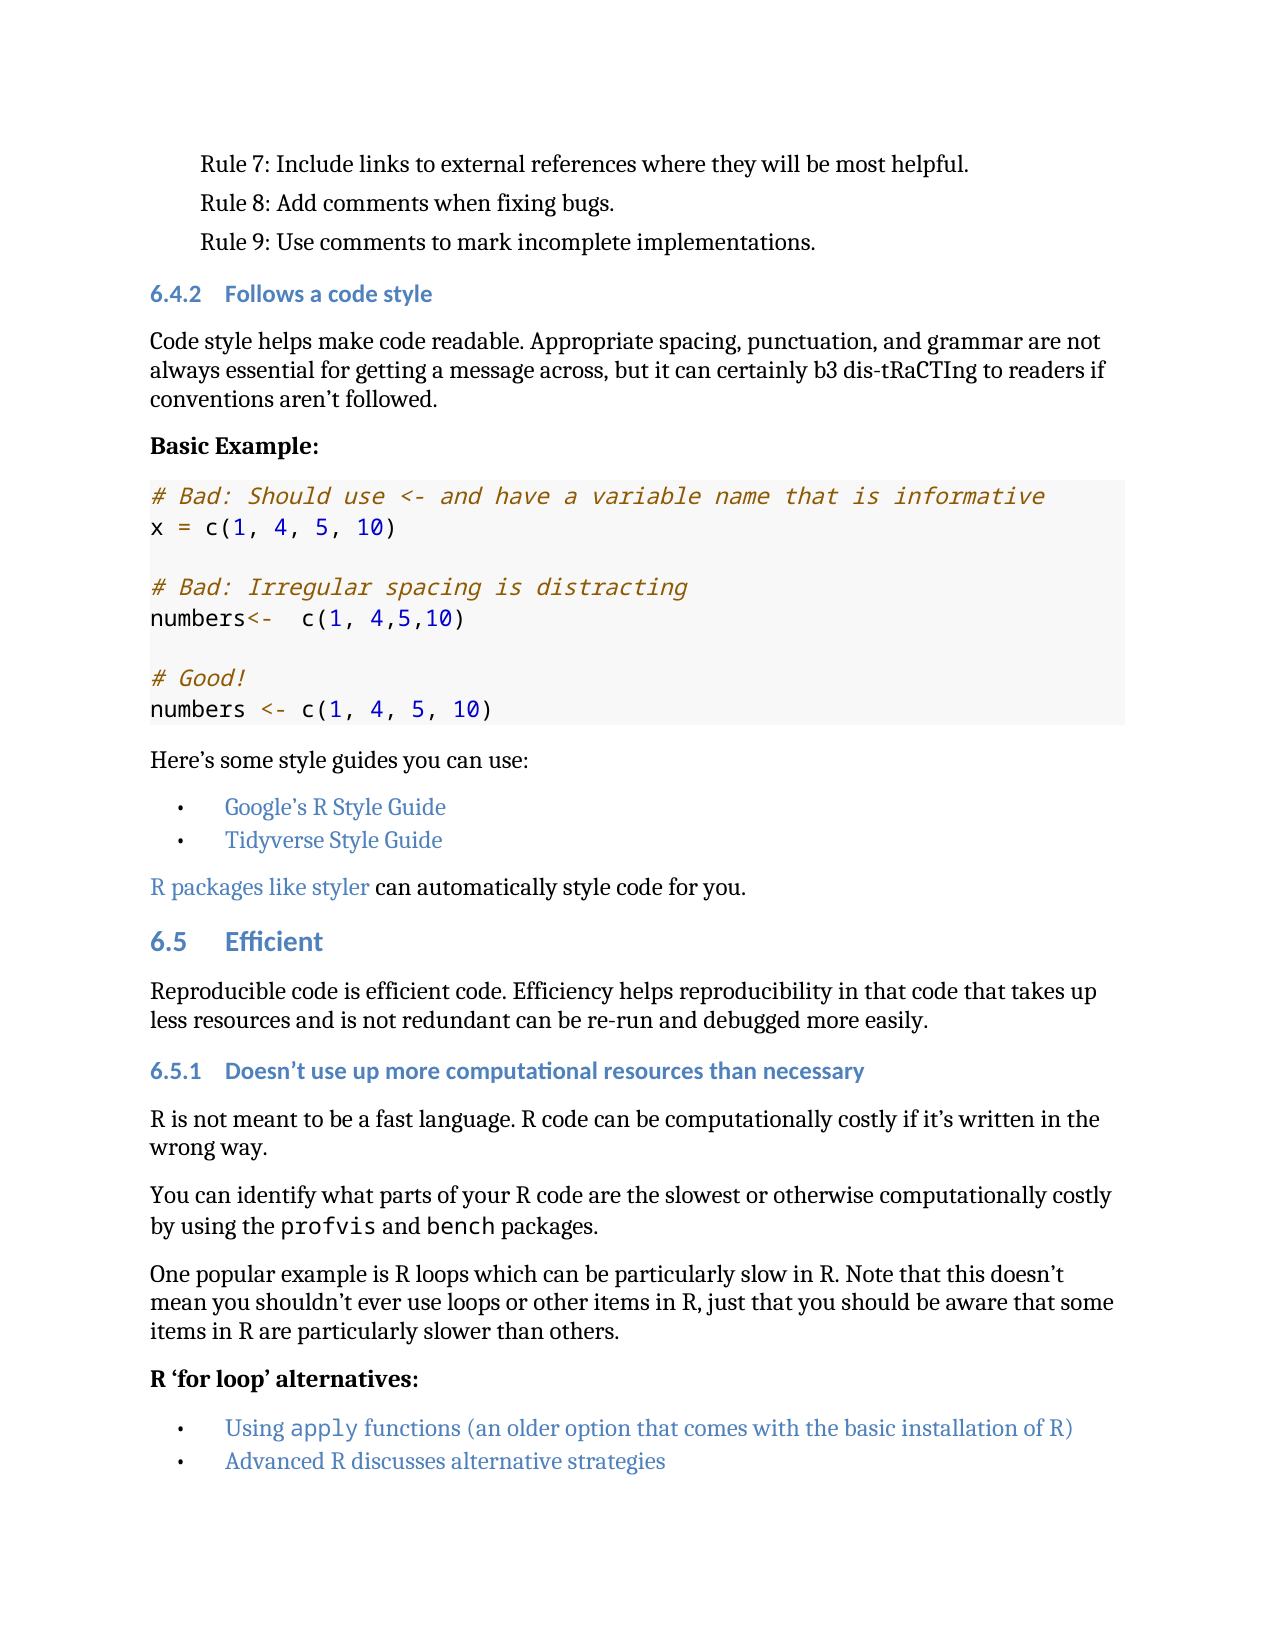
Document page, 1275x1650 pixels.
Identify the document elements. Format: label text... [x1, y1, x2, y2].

text Rule 8: Add comments when fixing bugs. [200, 189, 1075, 218]
subtitle 6.5.1 Doesn’t use up more computational resources than necessary [150, 1055, 1125, 1086]
text R packages like styler can automatically style code for you. [150, 873, 1125, 902]
text Code style helps make code readable. Appropriate spacing, punctuation, and grammar are not always essential for getting a message across, but it can certainly b3 dis-tRaCTIng to readers if conventions aren’t followed. [150, 327, 1125, 413]
text Rule 7: Include links to external references where they will be most helpful. [200, 150, 1075, 179]
text Reproducible code is efficient code. Efficiency helps reproducibility in that code that takes up less resources and is not redundant can be re-run and debugged more easily. [150, 977, 1125, 1034]
text Basic Example: [150, 432, 1125, 461]
text R ‘for loop’ alternatives: [150, 1364, 1125, 1393]
list Advanced R discusses alternative strategies [175, 1447, 1125, 1476]
list Tidyverse Style Guide [175, 826, 1125, 854]
text You can identify what parts of your R code are the slowest or otherwise computationally costly by using the profvis and bench packages. [150, 1181, 1125, 1241]
text R is not meant to be a fast language. R code can be computationally costly if it’s written in the wrong way. [150, 1104, 1125, 1162]
list Using apply functions (an older option that comes with the basic installation of R) [175, 1412, 1125, 1443]
list Google’s R Style Guide [175, 793, 1125, 822]
text One popular example is R loops which can be particularly slow in R. Note that this doesn’t mean you shouldn’t ever use loops or other items in R, just that you should be aware that some items in R are particularly slower than others. [150, 1259, 1125, 1346]
text # Bad: Should use <- and have a variable name that is informative x = c(1, 4, 5, 10) # Bad: Irregular spacing is distracting numbers<- c(1, 4,5,10) # Good! numbers <- c(1, 4, 5, 10) [150, 480, 1125, 725]
subtitle 6.4.2 Follows a code style [150, 278, 1125, 308]
text Rule 9: Use comments to mark incomplete implementations. [200, 228, 1075, 257]
text Here’s some style guides you can use: [150, 746, 1125, 774]
subtitle 6.5 Efficient [150, 923, 1125, 958]
